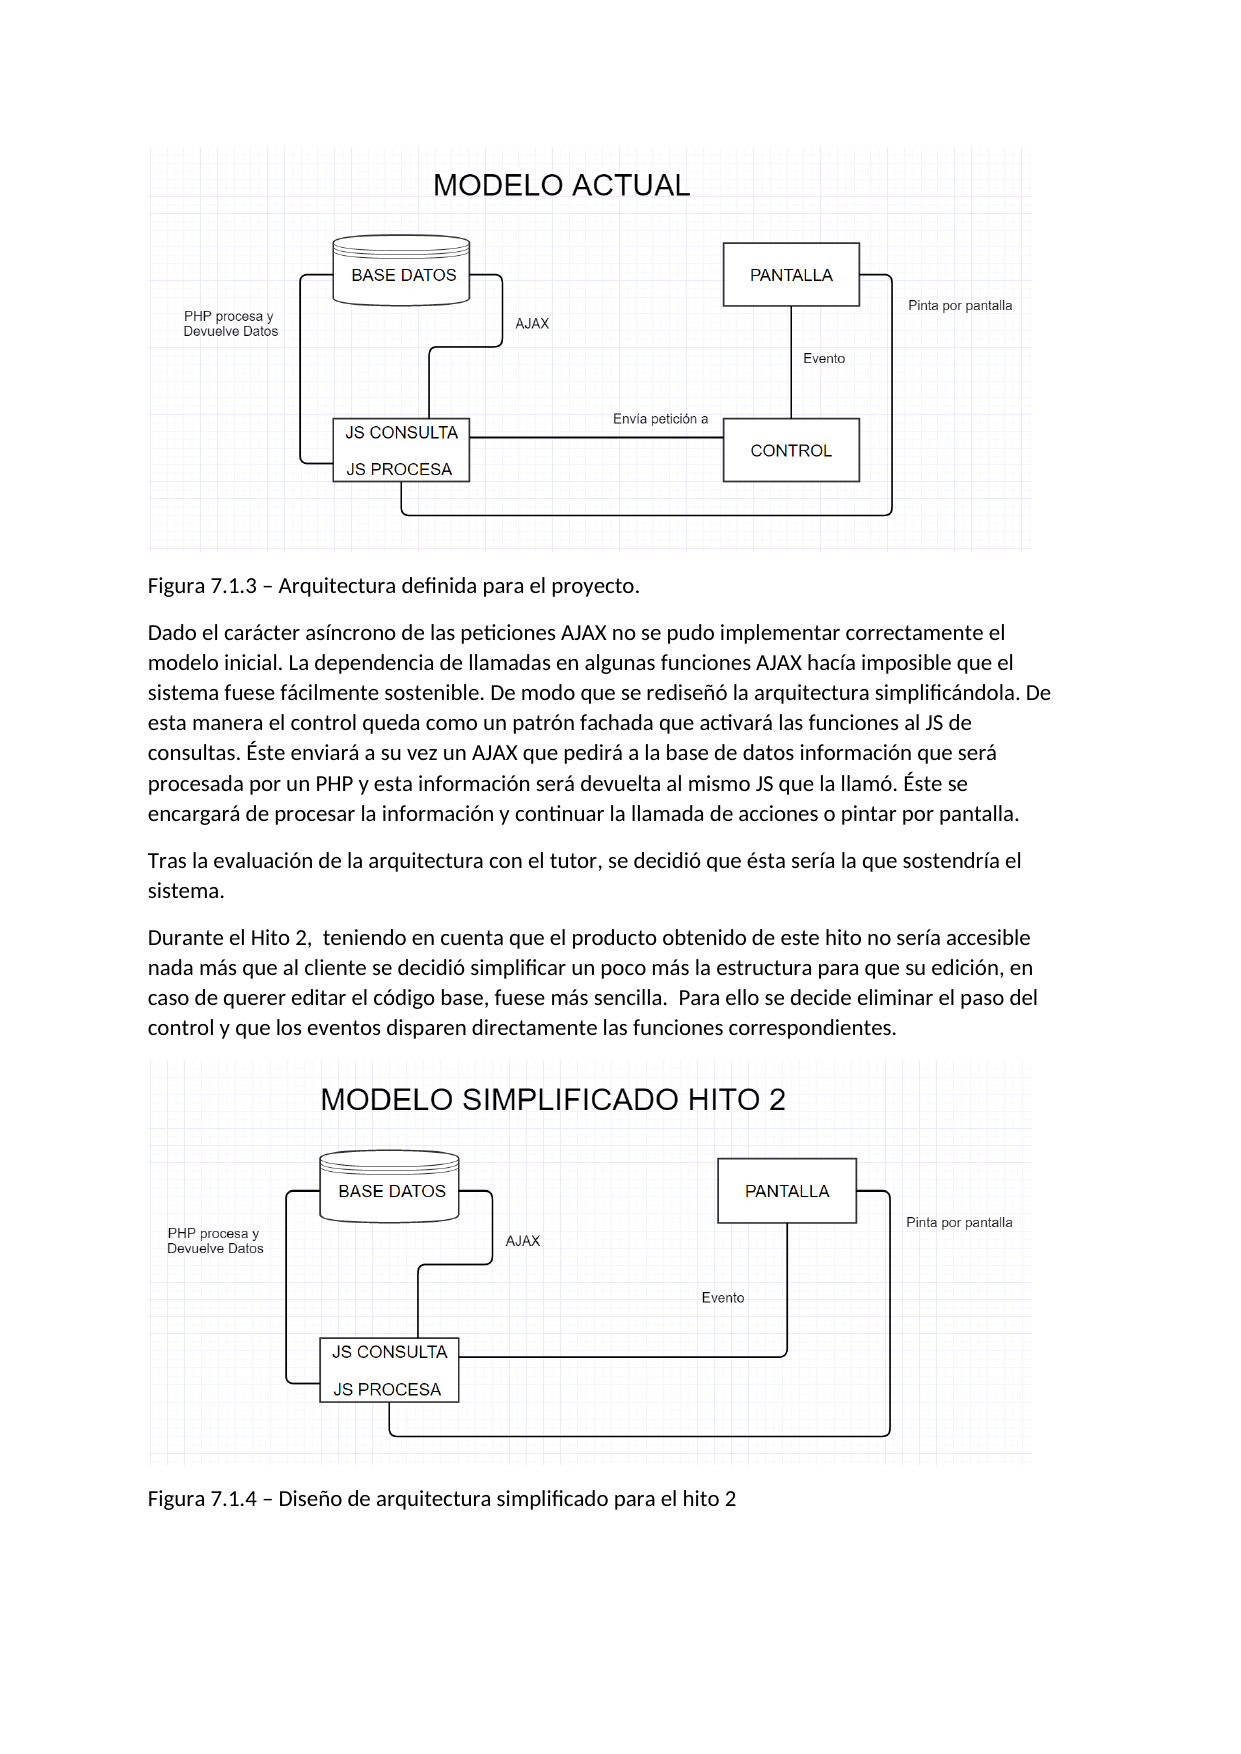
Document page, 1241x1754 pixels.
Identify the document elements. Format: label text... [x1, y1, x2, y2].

text Durante el Hito 2, teniendo en cuenta que el producto obtenido de este hito no sería accesible nada más que al cliente se decidió simplificar un poco más la estructura para que su edición, en caso de querer editar el código base, fuese más sencilla. Para ello se decide eliminar el paso del control y que los eventos disparen directamente las funciones correspondientes. [148, 923, 1063, 1041]
text Dado el carácter asíncrono de las peticiones AJAX no se pudo implementar correctamente el modelo inicial. La dependencia de llamadas en algunas funciones AJAX hacía imposible que el sistema fuese fácilmente sostenible. De modo que se rediseñó la arquitectura simplificándola. De esta manera el control queda como un patrón fachada que activará las funciones al JS de consultas. Éste enviará a su vez un AJAX que pedirá a la base de datos información que será procesada por un PHP y esta información será devuelta al mismo JS que la llamó. Éste se encargará de procesar la información y continuar la llamada de acciones o pintar por pantalla. [148, 618, 1063, 827]
text Figura 7.1.4 – Diseño de arquitectura simplificado para el hito 2 [148, 1484, 1063, 1512]
picture [147, 147, 1033, 552]
text Figura 7.1.3 – Arquitectura definida para el proyecto. [148, 571, 1063, 599]
text Tras la evaluación de la arquitectura con el tutor, se decidió que ésta sería la que sostendría el sistema. [148, 846, 1063, 904]
picture [147, 1060, 1033, 1465]
